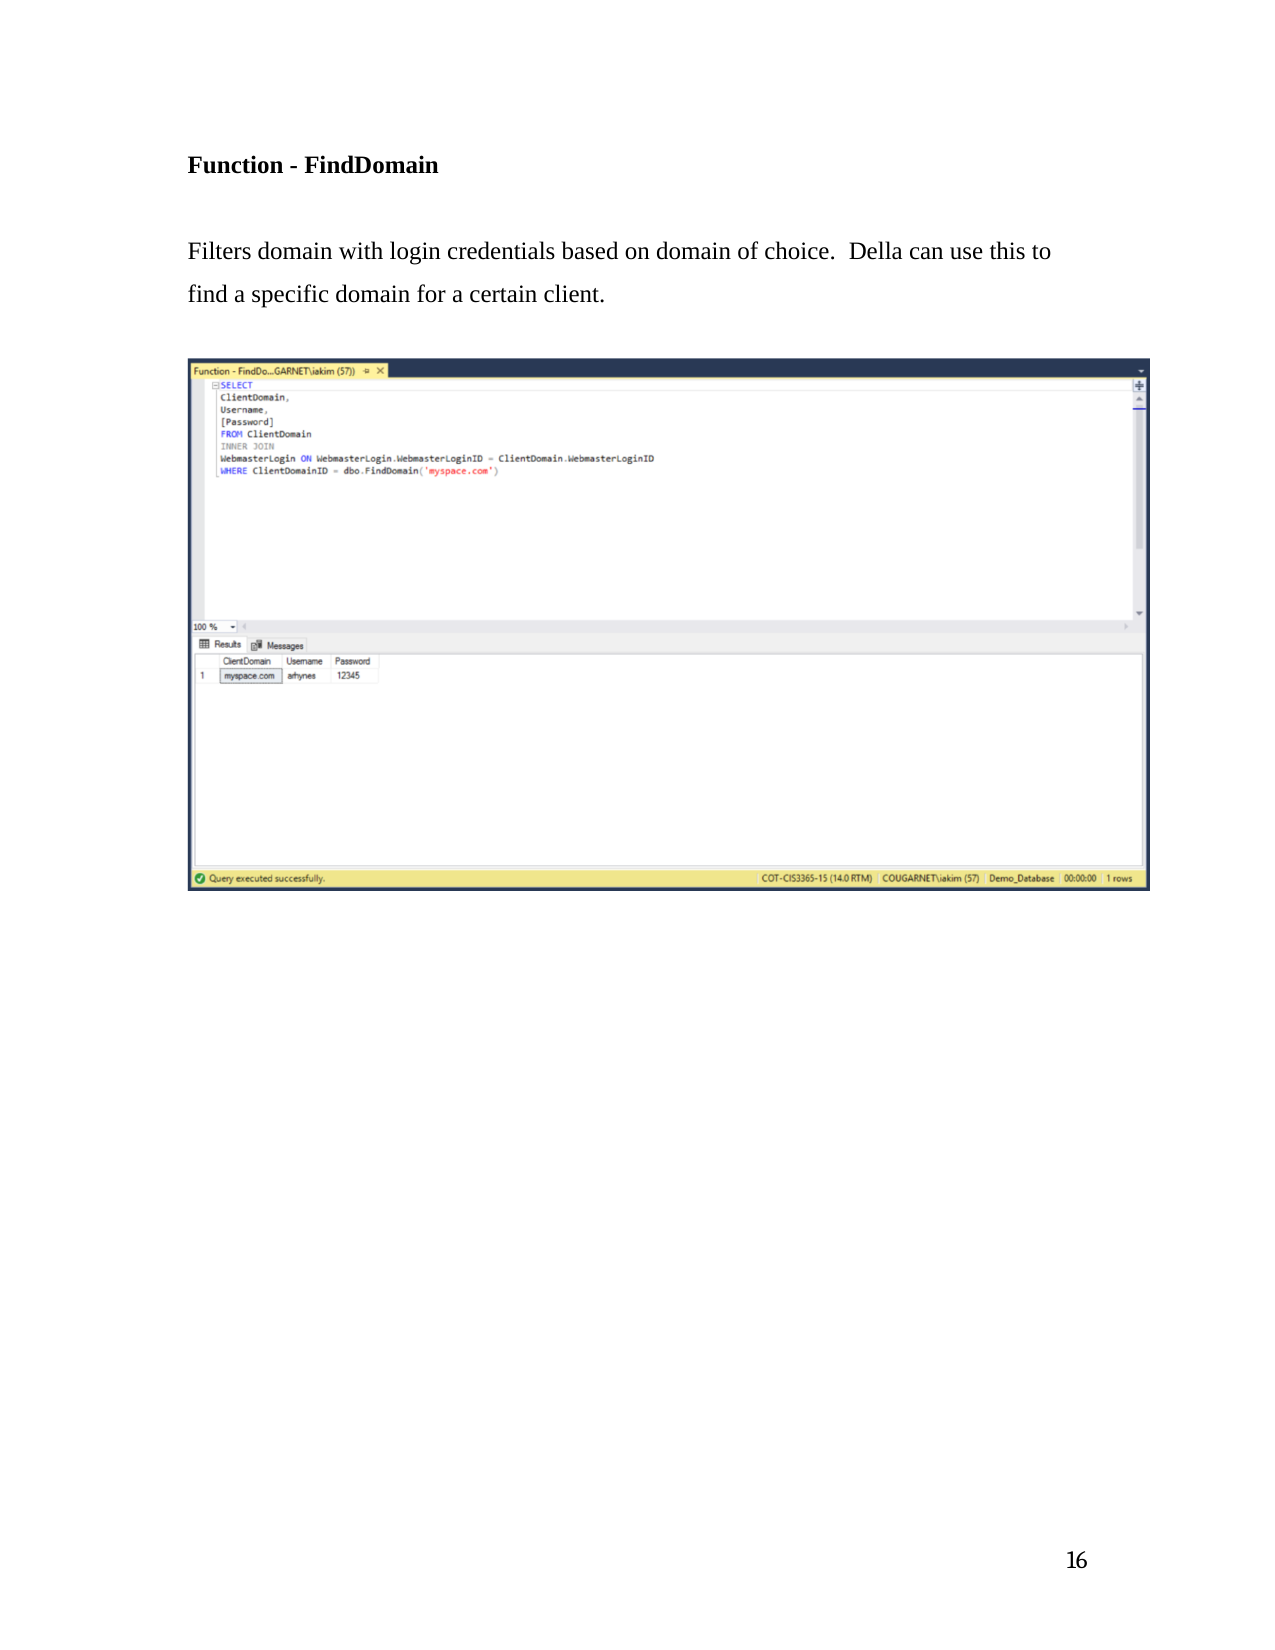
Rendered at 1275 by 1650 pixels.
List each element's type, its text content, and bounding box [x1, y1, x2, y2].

text Function - FindDomain [187, 150, 1087, 179]
picture [187, 358, 1150, 891]
text Filters domain with login credentials based on domain of choice. Della can use this to find a specific domain for a certain client. [187, 236, 1087, 308]
